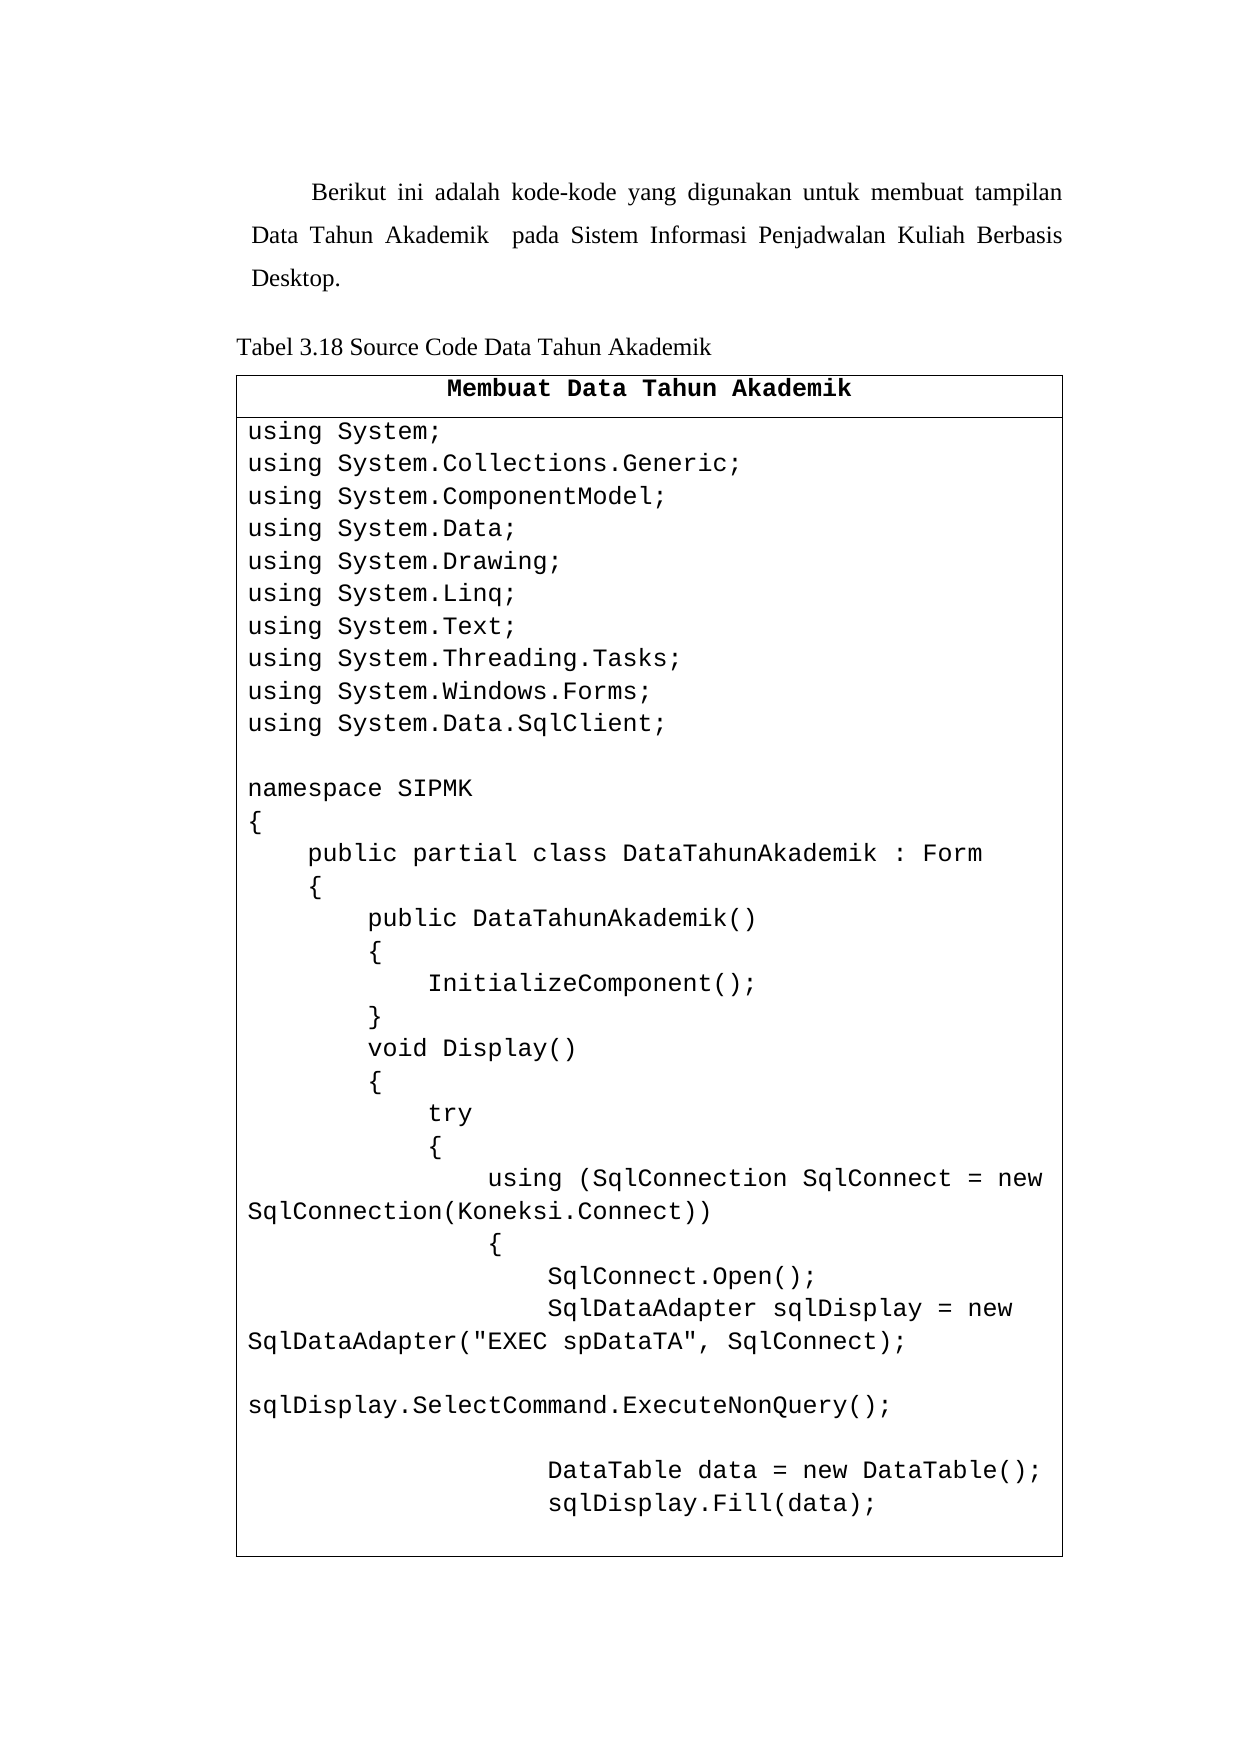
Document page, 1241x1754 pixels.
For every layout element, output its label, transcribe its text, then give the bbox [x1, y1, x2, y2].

table_header Membuat Data Tahun Akademik [237, 376, 1062, 417]
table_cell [237, 418, 1062, 1556]
text Berikut ini adalah kode-kode yang digunakan untuk membuat tampilan Data Tahun Akademik pada Sistem Informasi Penjadwalan Kuliah Berbasis Desktop. [251, 177, 1063, 292]
text Tabel 3.18 Source Code Data Tahun Akademik [236, 332, 1063, 360]
